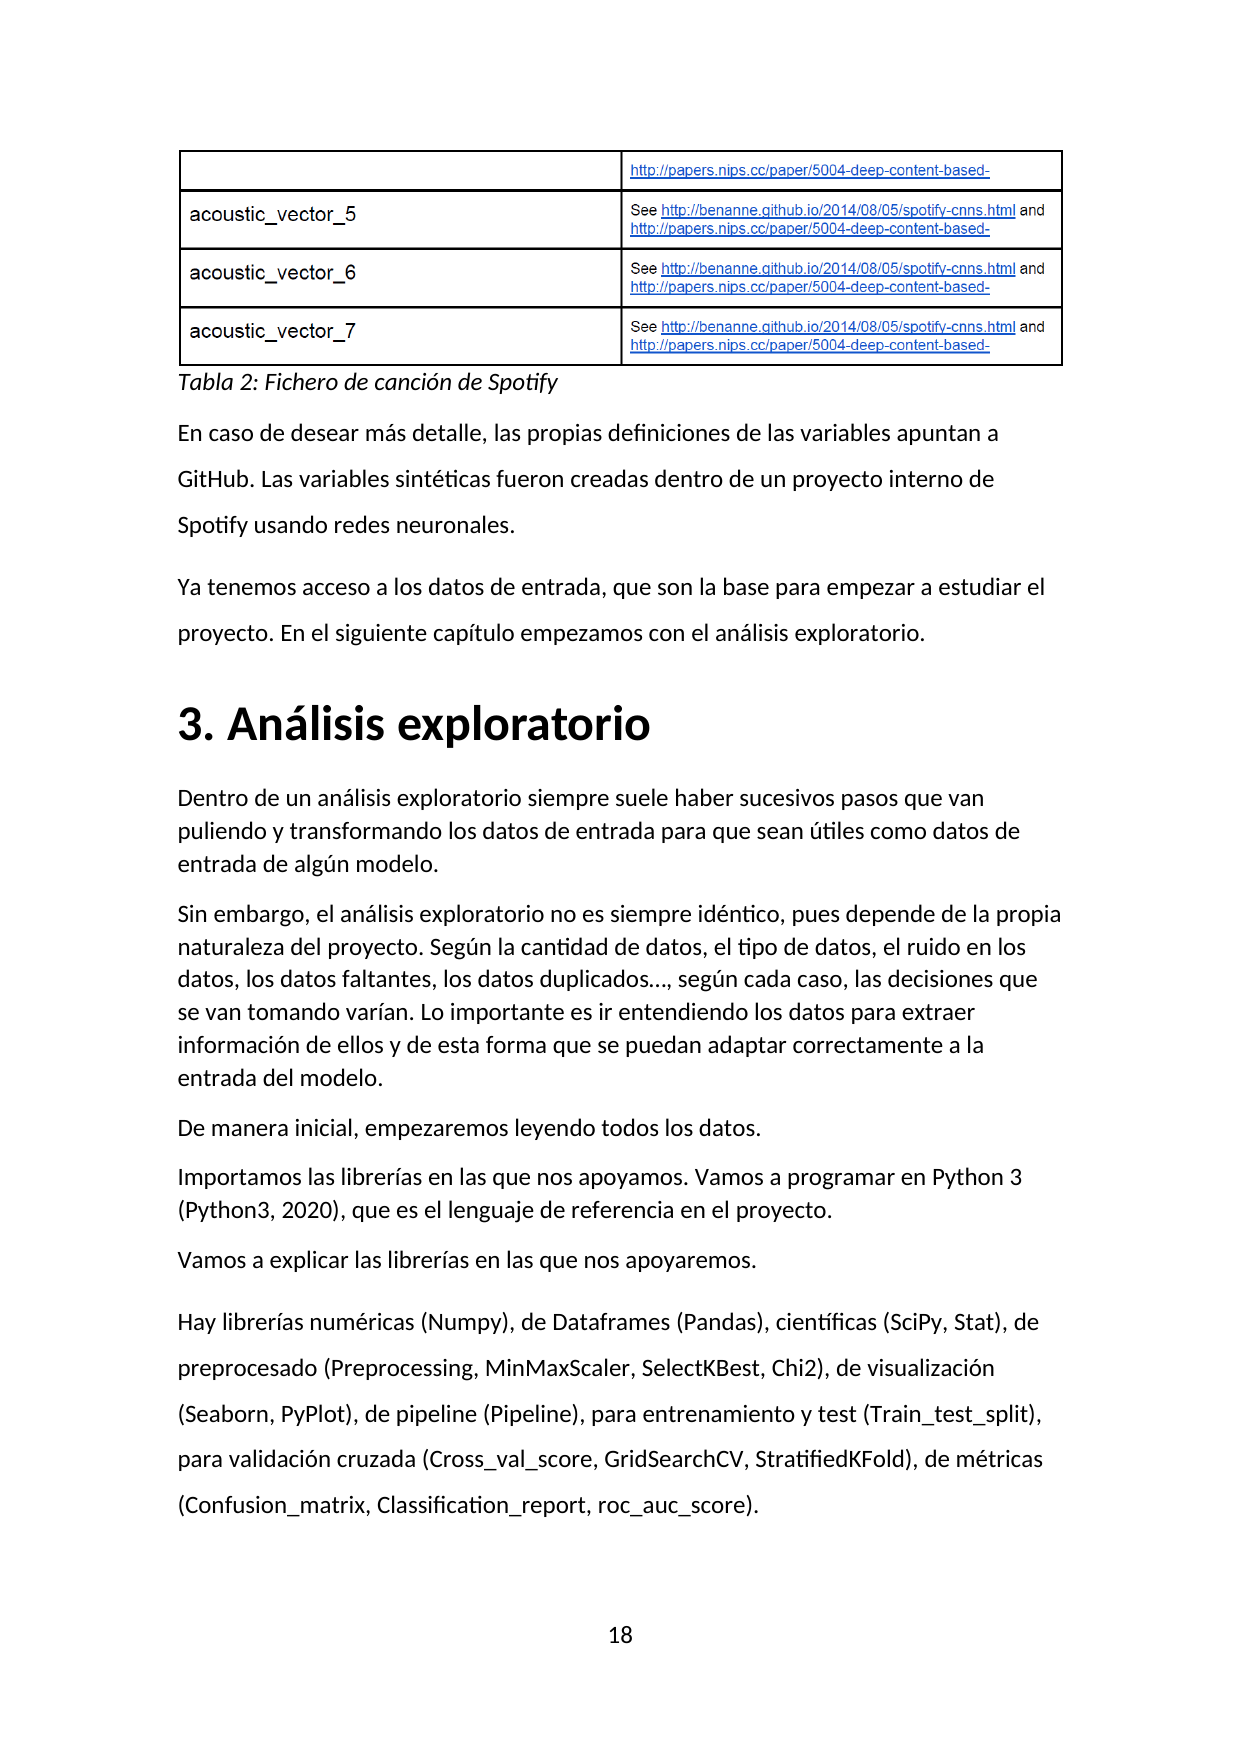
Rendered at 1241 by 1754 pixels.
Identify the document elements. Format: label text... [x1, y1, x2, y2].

text Tabla 2: Fichero de canción de Spotify [177, 367, 1063, 397]
text De manera inicial, empezaremos leyendo todos los datos. [177, 1112, 1063, 1142]
picture [177, 147, 1063, 367]
text En caso de desear más detalle, las propias definiciones de las variables apuntan a GitHub. Las variables sintéticas fueron creadas dentro de un proyecto interno de Spotify usando redes neuronales. [177, 418, 1063, 539]
text Vamos a explicar las librerías en las que nos apoyaremos. [177, 1244, 1063, 1274]
text Ya tenemos acceso a los datos de entrada, que son la base para empezar a estudiar el proyecto. En el siguiente capítulo empezamos con el análisis exploratorio. [177, 571, 1063, 648]
text Dentro de un análisis exploratorio siempre suele haber sucesivos pasos que van puliendo y transformando los datos de entrada para que sean útiles como datos de entrada de algún modelo. [177, 782, 1063, 879]
text Importamos las librerías en las que nos apoyamos. Vamos a programar en Python 3 , que es el lenguaje de referencia en el proyecto. [177, 1161, 1063, 1225]
text Sin embargo, el análisis exploratorio no es siempre idéntico, pues depende de la propia naturaleza del proyecto. Según la cantidad de datos, el tipo de datos, el ruido en los datos, los datos faltantes, los datos duplicados…, según cada caso, las decisiones que se van tomando varían. Lo importante es ir entendiendo los datos para extraer información de ellos y de esta forma que se puedan adaptar correctamente a la entrada del modelo. [177, 898, 1063, 1093]
subtitle 3. Análisis exploratorio [177, 692, 1063, 753]
text Hay librerías numéricas (Numpy), de Dataframes (Pandas), científicas (SciPy, Stat), de preprocesado (Preprocessing, MinMaxScaler, SelectKBest, Chi2), de visualización (Seaborn, PyPlot), de pipeline (Pipeline), para entrenamiento y test (Train_test_split), para validación cruzada (Cross_val_score, GridSearchCV, StratifiedKFold), de métricas (Confusion_matrix, Classification_report, roc_auc_score). [177, 1306, 1063, 1520]
